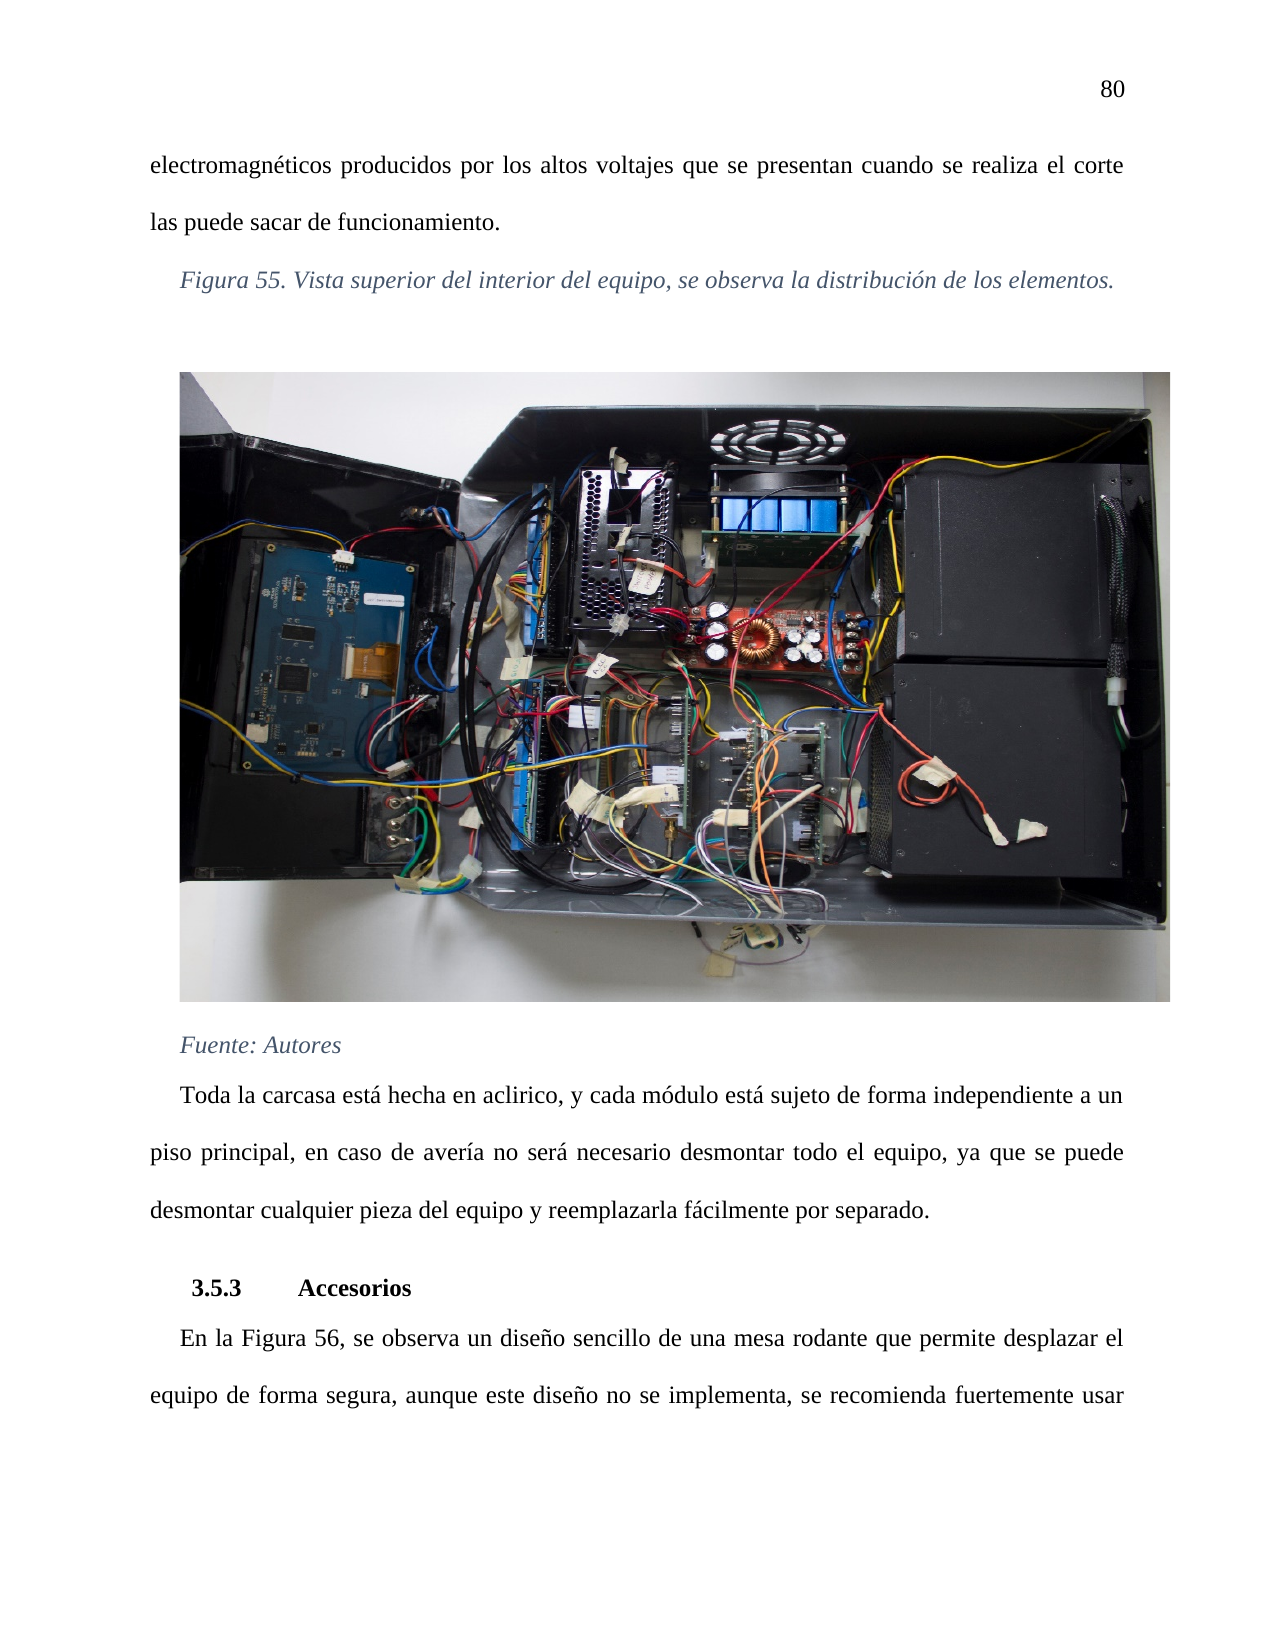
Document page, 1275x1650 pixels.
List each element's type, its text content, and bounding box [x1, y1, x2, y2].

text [150, 1323, 1125, 1409]
text Figura 55. Vista superior del interior del equipo, se observa la distribución de los elementos. [150, 265, 1125, 294]
picture [179, 372, 1171, 1002]
subtitle Accesorios [150, 1273, 1125, 1302]
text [150, 150, 1125, 236]
text Toda la carcasa está hecha en aclirico, y cada módulo está sujeto de forma independiente a un piso principal, en caso de avería no será necesario desmontar todo el equipo, ya que se puede desmontar cualquier pieza del equipo y reemplazarla fácilmente por separado. [150, 1080, 1125, 1223]
